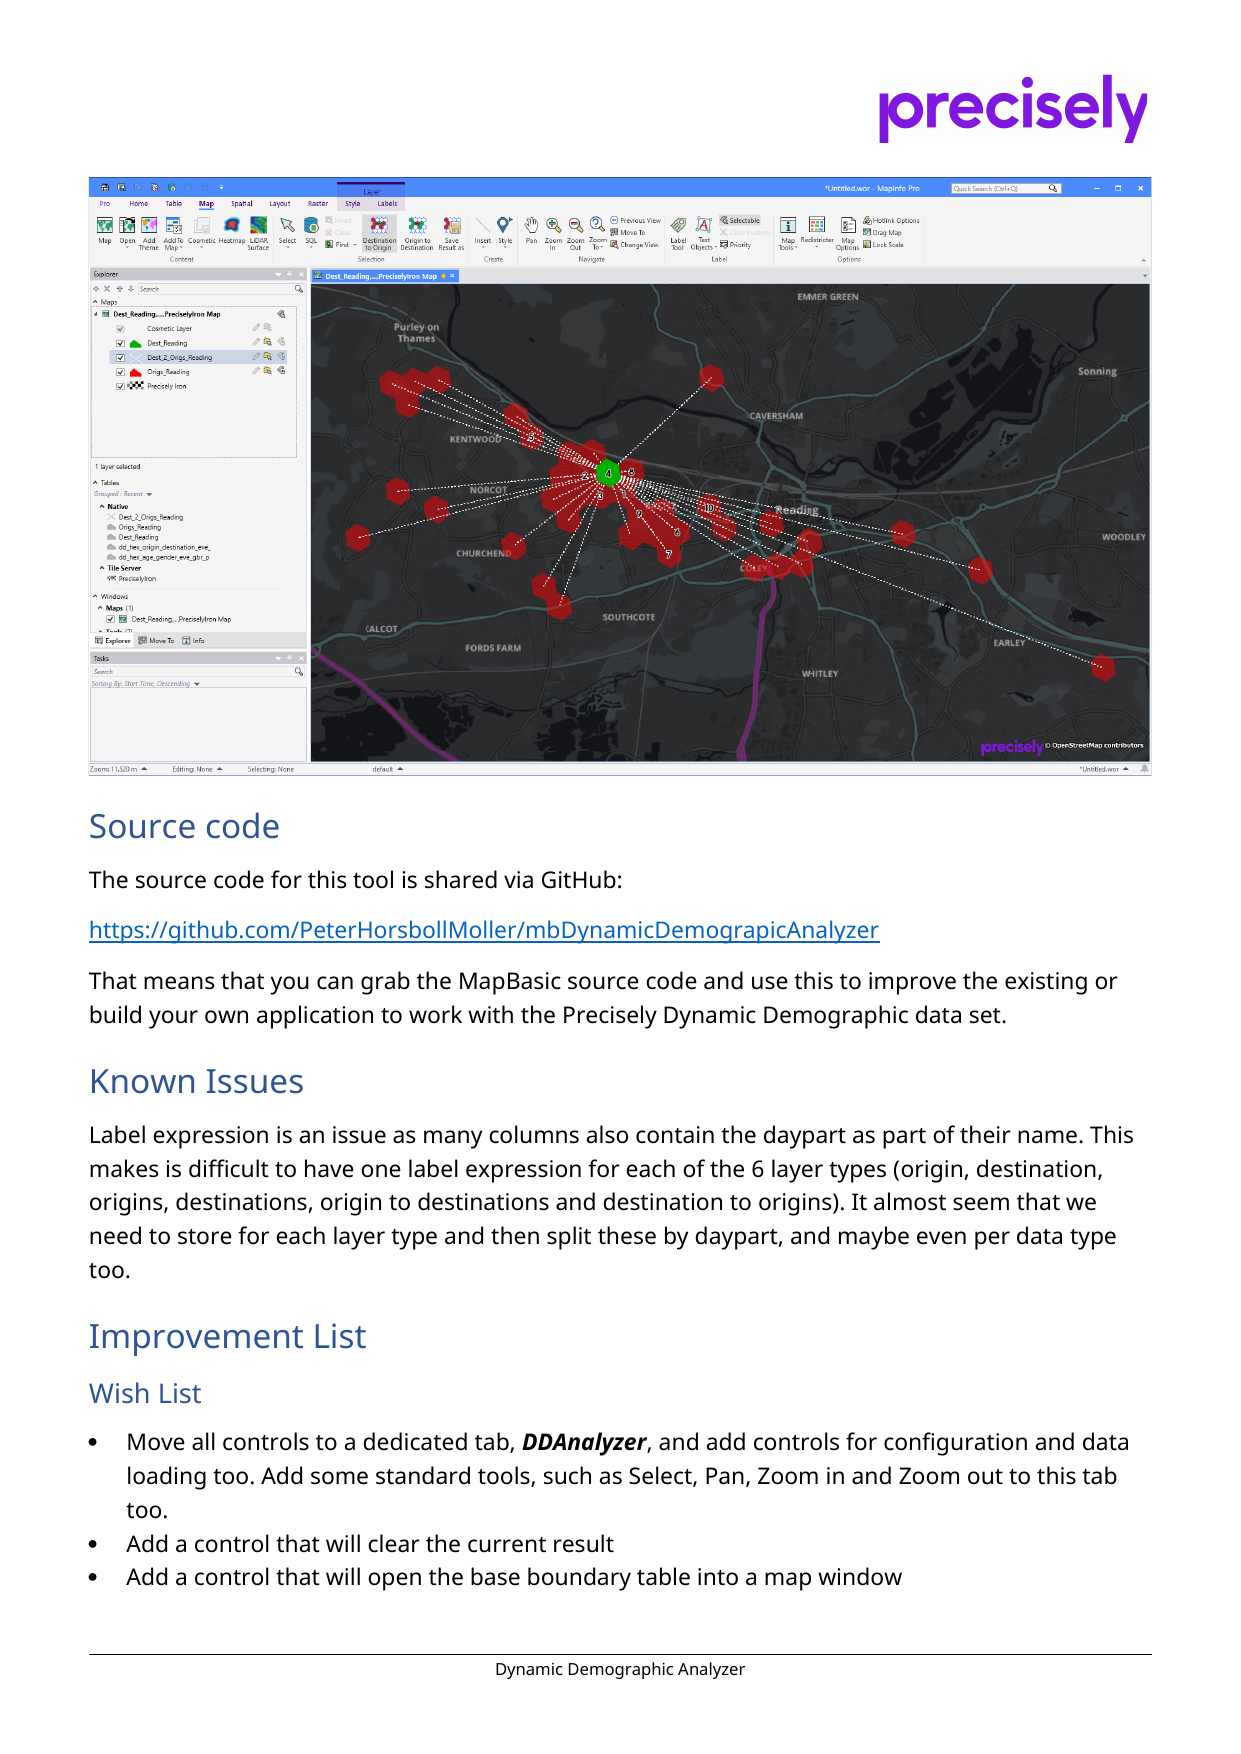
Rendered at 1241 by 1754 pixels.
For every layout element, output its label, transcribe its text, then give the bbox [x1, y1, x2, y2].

subtitle Wish List [89, 1374, 1152, 1411]
subtitle Improvement List [89, 1313, 1152, 1358]
subtitle Known Issues [89, 1057, 1152, 1103]
text The source code for this tool is shared via GitHub: [89, 864, 1152, 895]
picture [878, 73, 1147, 143]
list Move all controls to a dedicated tab, DDAnalyzer, and add controls for configuration and data loading too. Add some standard tools, such as Select, Pan, Zoom in and Zoom out to this tab too. [89, 1426, 1152, 1525]
list Add a control that will clear the current result [89, 1528, 1152, 1559]
text That means that you can grab the MapBasic source code and use this to improve the existing or build your own application to work with the Precisely Dynamic Demographic data set. [89, 965, 1152, 1030]
list Add a control that will open the base boundary table into a map window [89, 1561, 1152, 1593]
text Label expression is an issue as many columns also contain the daypart as part of their name. This makes is difficult to have one label expression for each of the 6 layer types (origin, destination, origins, destinations, origin to destinations and destination to origins). It almost seem that we need to store for each layer type and then split these by daypart, and maybe even per data type too. [89, 1119, 1152, 1285]
picture [88, 177, 1152, 776]
subtitle Source code [89, 803, 1152, 848]
text https://github.com/PeterHorsbollMoller/mbDynamicDemograpicAnalyzer [89, 914, 1152, 946]
